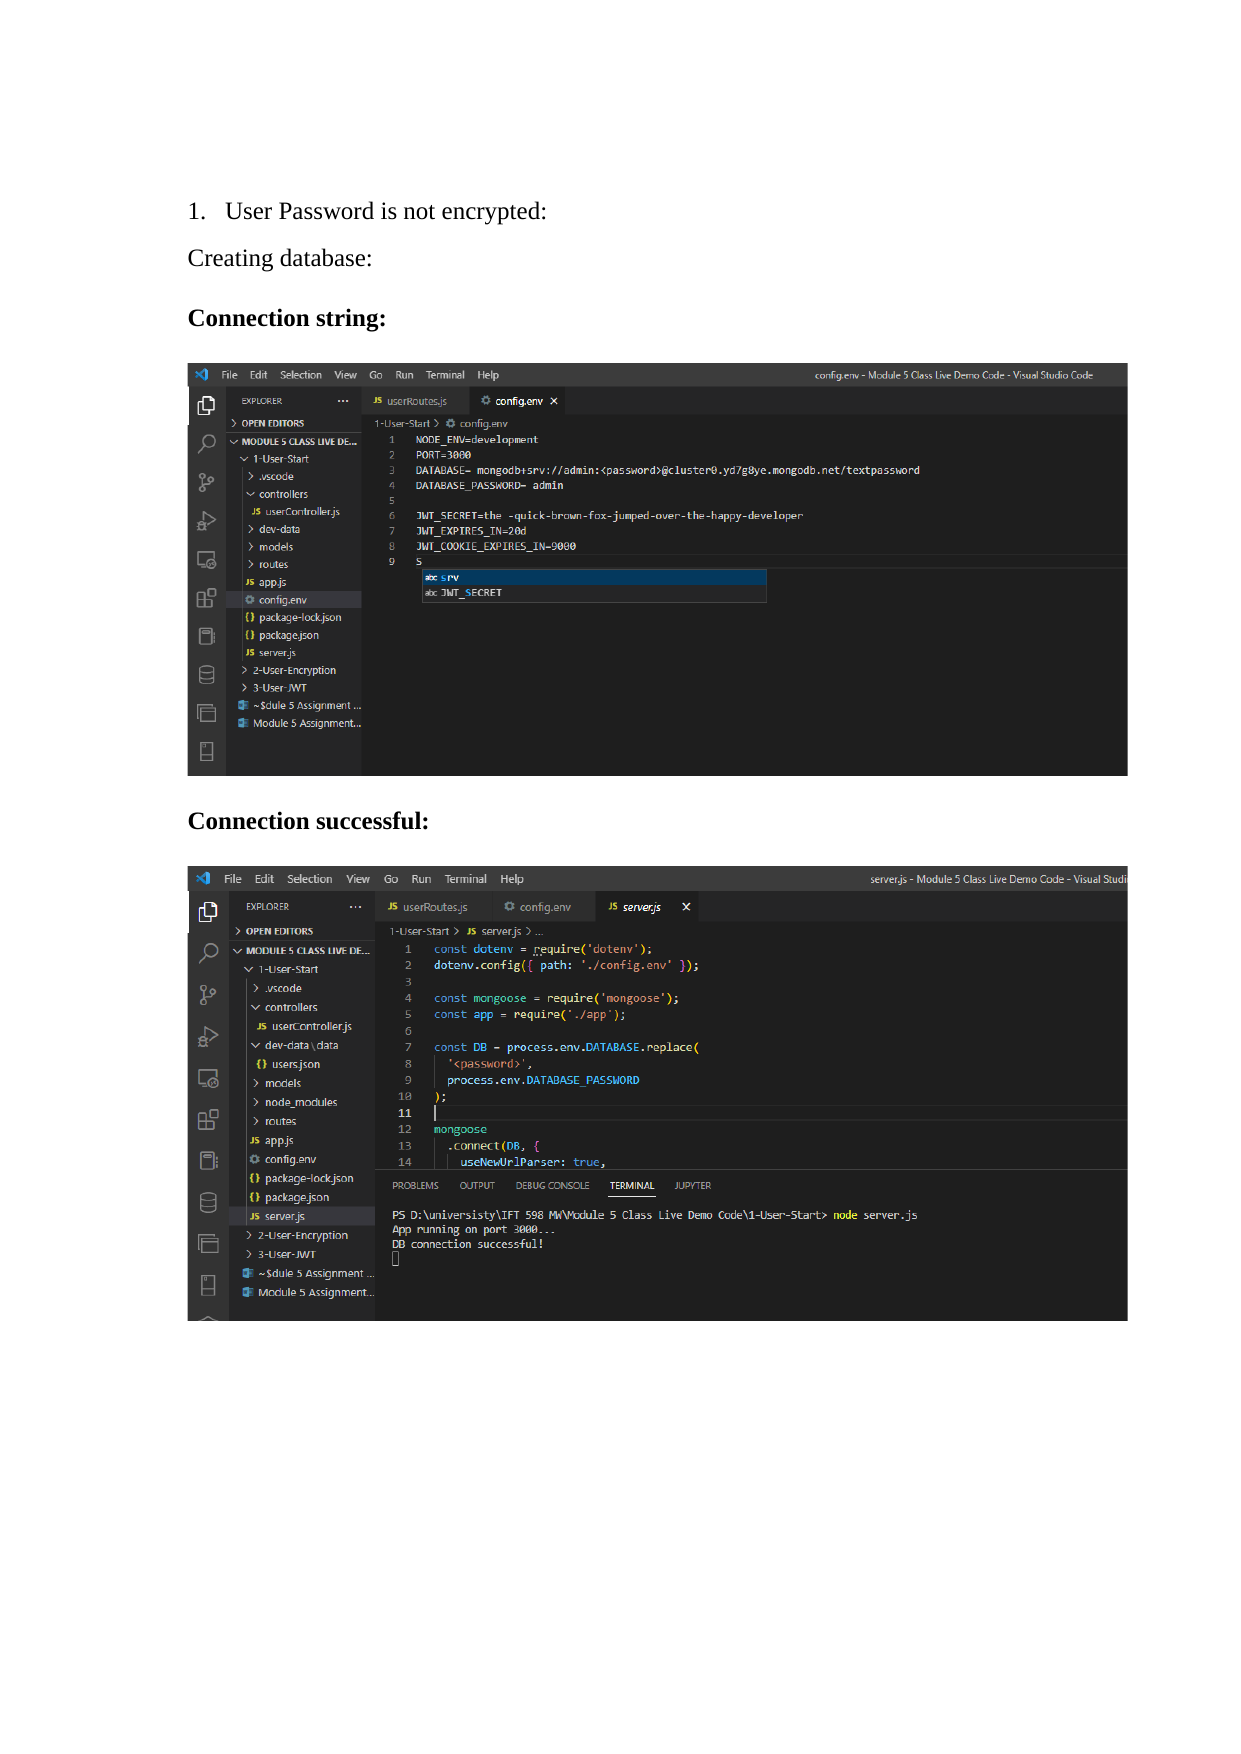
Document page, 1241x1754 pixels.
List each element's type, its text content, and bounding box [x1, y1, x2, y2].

list User Password is not encrypted: [187, 196, 1090, 225]
text Connection string: [187, 303, 1090, 332]
picture [187, 363, 1128, 776]
text Connection successful: [187, 806, 1090, 835]
picture [187, 866, 1128, 1321]
text Creating database: [187, 243, 1090, 272]
